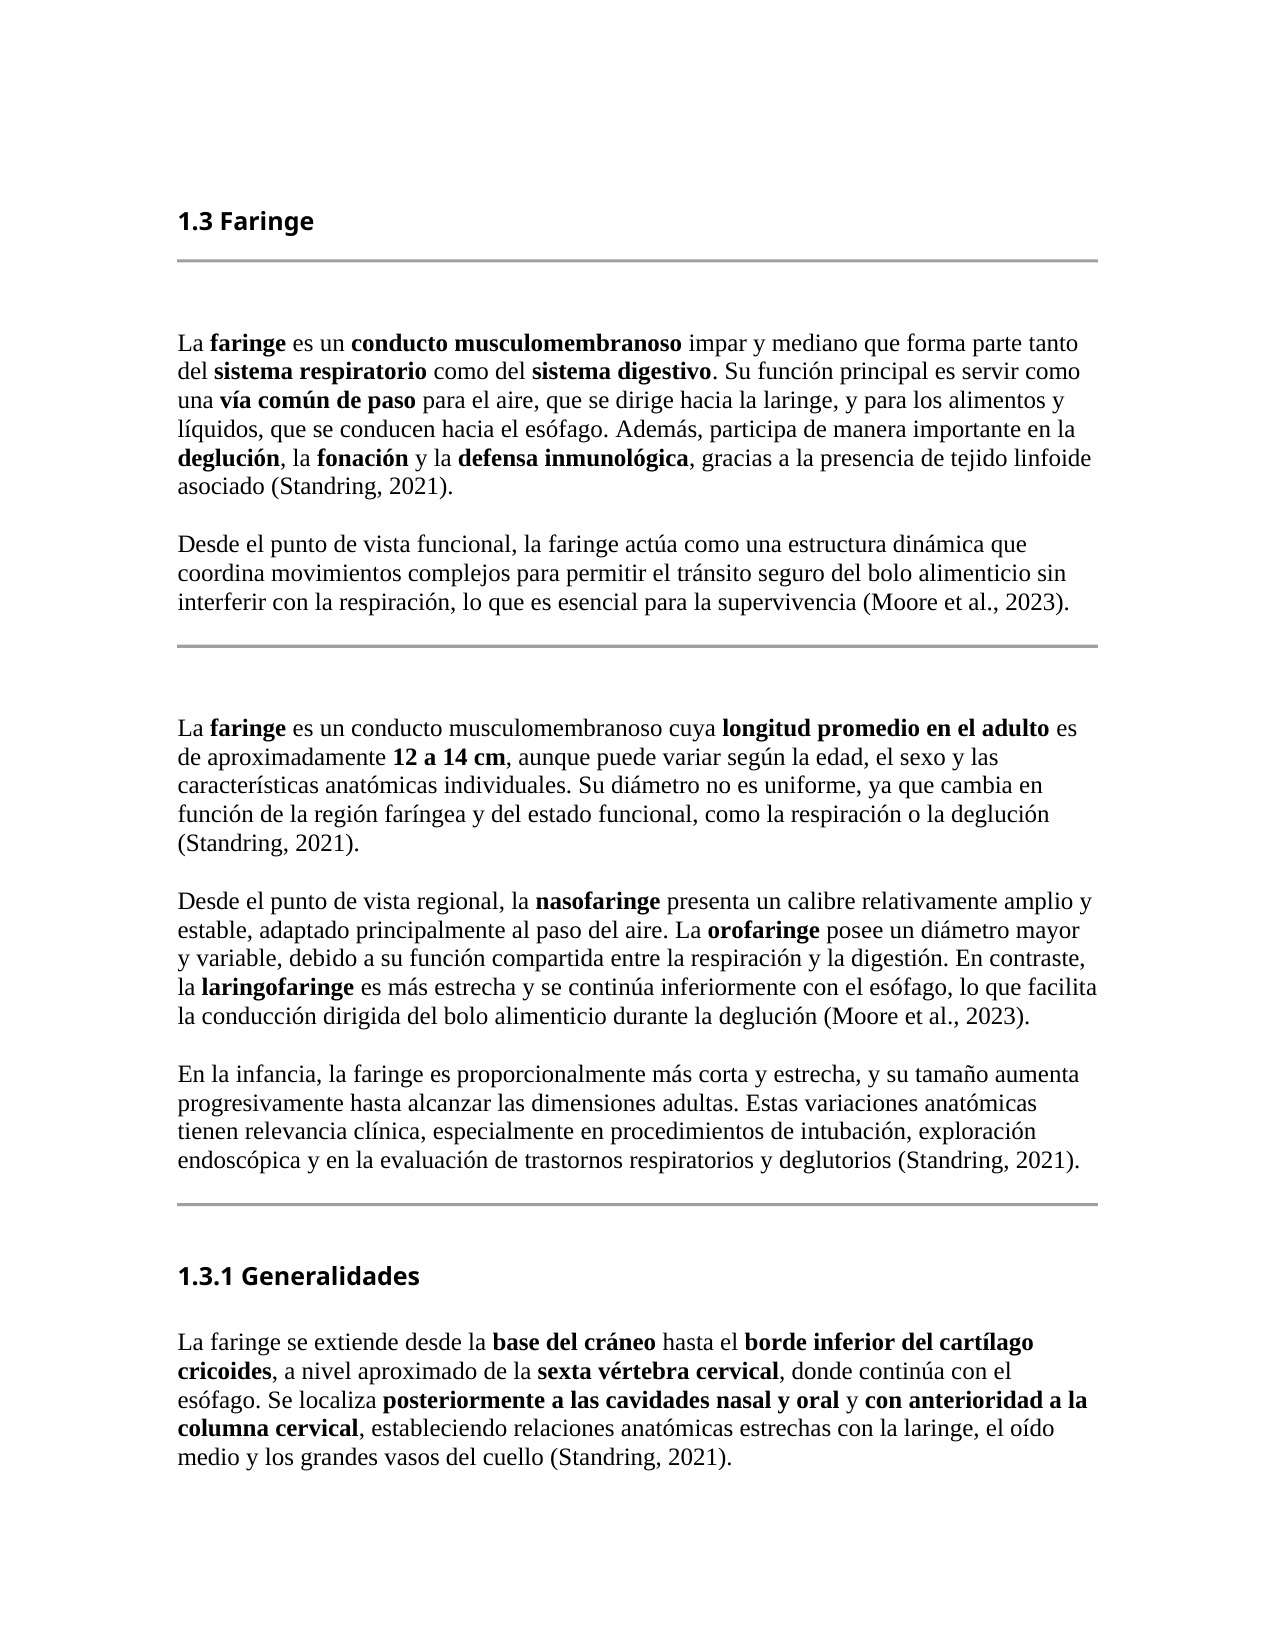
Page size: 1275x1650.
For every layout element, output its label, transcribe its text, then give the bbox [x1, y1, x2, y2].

text Desde el punto de vista funcional, la faringe actúa como una estructura dinámica que coordina movimientos complejos para permitir el tránsito seguro del bolo alimenticio sin interferir con la respiración, lo que es esencial para la supervivencia (Moore et al., 2023). [177, 529, 1098, 616]
text La faringe es un conducto musculomembranoso cuya longitud promedio en el adulto es de aproximadamente 12 a 14 cm, aunque puede variar según la edad, el sexo y las características anatómicas individuales. Su diámetro no es uniforme, ya que cambia en función de la región faríngea y del estado funcional, como la respiración o la deglución (Standring, 2021). [177, 713, 1098, 857]
text 1.3 Faringe [177, 203, 1098, 237]
text En la infancia, la faringe es proporcionalmente más corta y estrecha, y su tamaño aumenta progresivamente hasta alcanzar las dimensiones adultas. Estas variaciones anatómicas tienen relevancia clínica, especialmente en procedimientos de intubación, exploración endoscópica y en la evaluación de trastornos respiratorios y deglutorios (Standring, 2021). [177, 1059, 1098, 1174]
text Desde el punto de vista regional, la nasofaringe presenta un calibre relativamente amplio y estable, adaptado principalmente al paso del aire. La orofaringe posee un diámetro mayor y variable, debido a su función compartida entre la respiración y la digestión. En contraste, la laringofaringe es más estrecha y se continúa inferiormente con el esófago, lo que facilita la conducción dirigida del bolo alimenticio durante la deglución (Moore et al., 2023). [177, 886, 1098, 1030]
text La faringe se extiende desde la base del cráneo hasta el borde inferior del cartílago cricoides, a nivel aproximado de la sexta vértebra cervical, donde continúa con el esófago. Se localiza posteriormente a las cavidades nasal y oral y con anterioridad a la columna cervical, estableciendo relaciones anatómicas estrechas con la laringe, el oído medio y los grandes vasos del cuello (Standring, 2021). [177, 1327, 1098, 1471]
text 1.3.1 Generalidades [177, 1259, 1098, 1293]
text La faringe es un conducto musculomembranoso impar y mediano que forma parte tanto del sistema respiratorio como del sistema digestivo. Su función principal es servir como una vía común de paso para el aire, que se dirige hacia la laringe, y para los alimentos y líquidos, que se conducen hacia el esófago. Además, participa de manera importante en la deglución, la fonación y la defensa inmunológica, gracias a la presencia de tejido linfoide asociado (Standring, 2021). [177, 328, 1098, 500]
